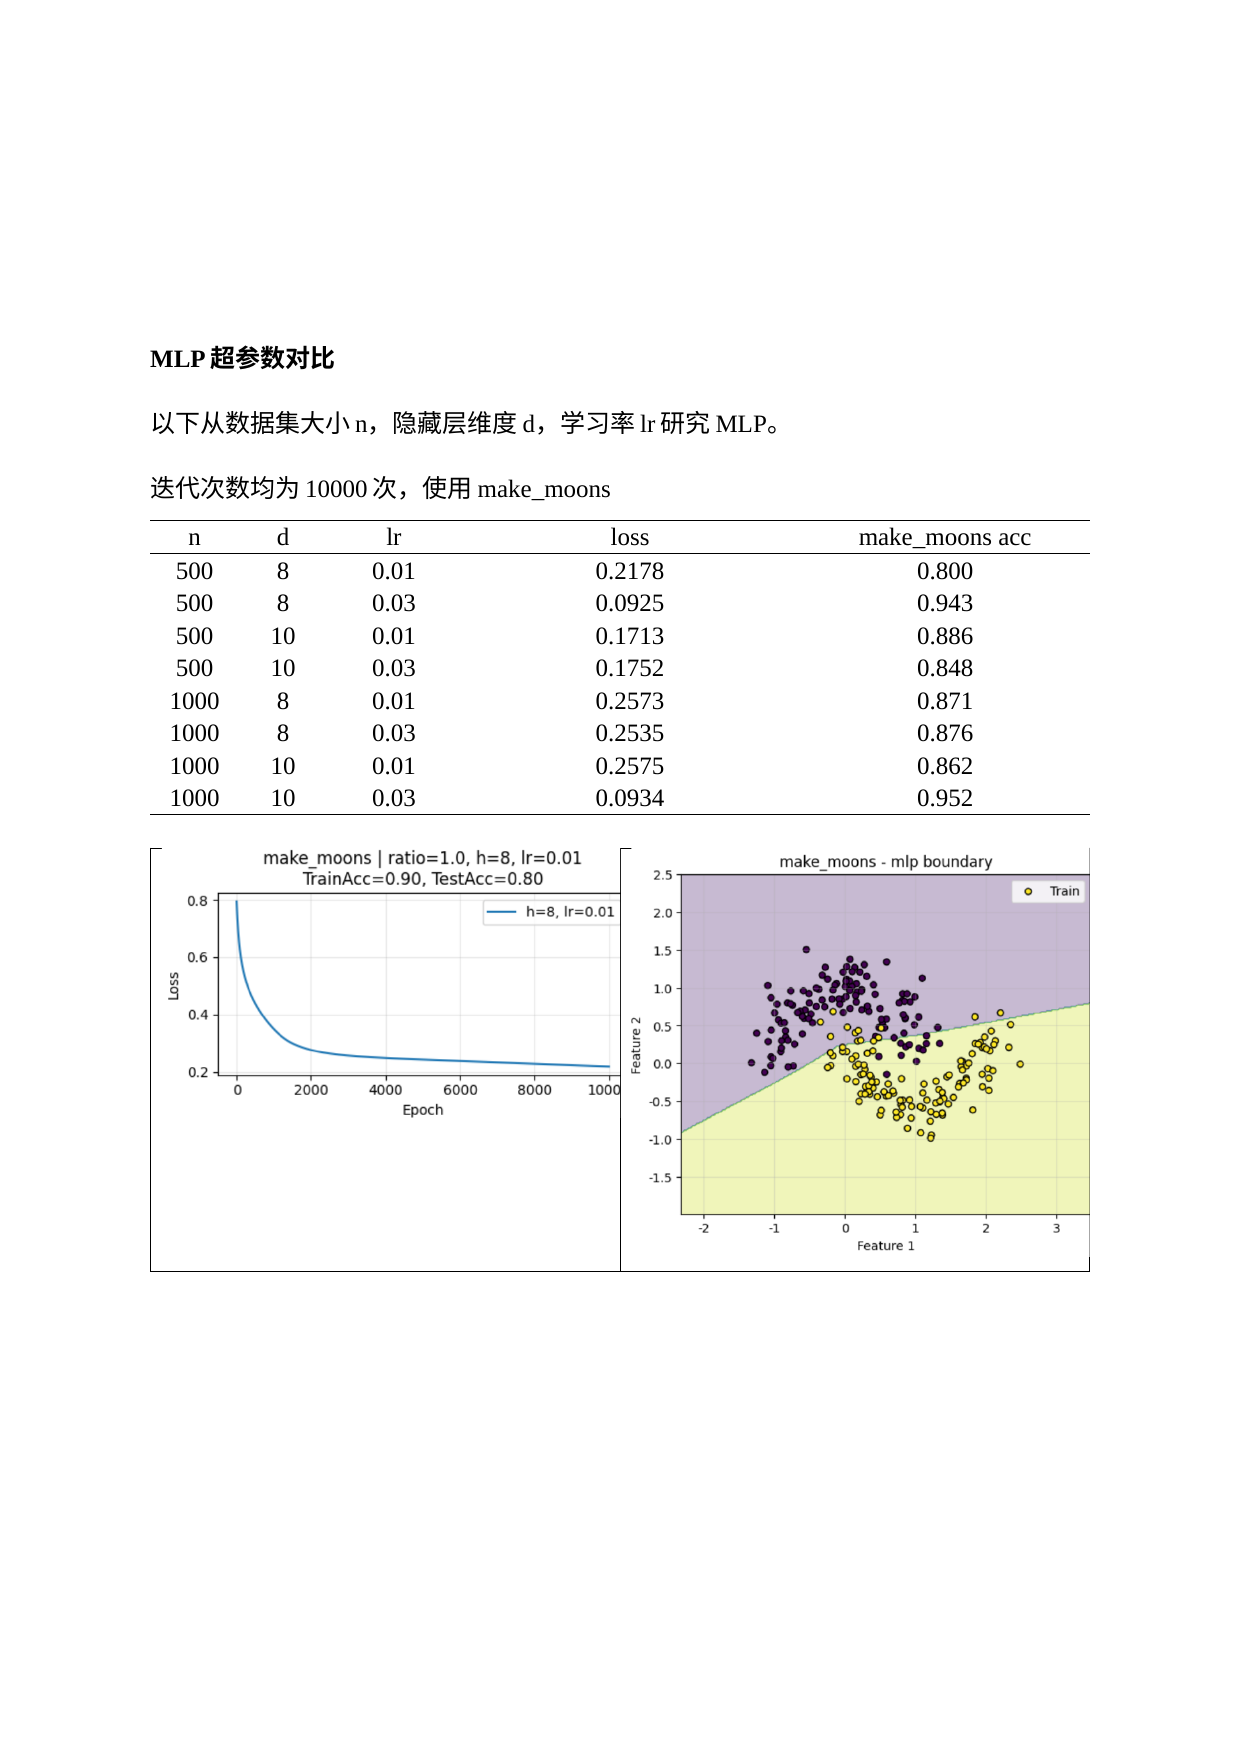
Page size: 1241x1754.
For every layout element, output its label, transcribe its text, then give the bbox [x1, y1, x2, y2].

table_cell 8 [239, 717, 327, 749]
table_cell 0.871 [800, 684, 1090, 717]
table_cell 0.943 [800, 587, 1090, 619]
table_cell 10 [239, 782, 327, 814]
table_cell 500 [150, 652, 239, 684]
table_cell 0.2178 [460, 554, 799, 587]
table_cell 1000 [150, 782, 239, 814]
table_cell 0.876 [800, 717, 1090, 749]
table_header n [150, 521, 239, 553]
table_cell 8 [239, 554, 327, 587]
table_cell 10 [239, 619, 327, 652]
text MLP超参数对比 [150, 324, 1090, 389]
table_header [621, 849, 1089, 1271]
table_cell 0.886 [800, 619, 1090, 652]
table_header [151, 849, 620, 1271]
table_cell 0.0934 [460, 782, 799, 814]
table_cell 0.2573 [460, 684, 799, 717]
table_cell 0.01 [327, 619, 460, 652]
table_cell 10 [239, 652, 327, 684]
table_cell 0.03 [327, 717, 460, 749]
table_cell 10 [239, 749, 327, 782]
table_cell 0.03 [327, 587, 460, 619]
table_cell 0.2575 [460, 749, 799, 782]
text 迭代次数均为10000次，使用make_moons [150, 454, 1090, 519]
table_cell 0.01 [327, 554, 460, 587]
table_header make_moons acc [800, 521, 1090, 553]
table_cell 500 [150, 554, 239, 587]
text 以下从数据集大小n，隐藏层维度d，学习率lr研究MLP。 [150, 389, 1090, 454]
table_cell 500 [150, 587, 239, 619]
picture [161, 848, 621, 1118]
table_cell 1000 [150, 684, 239, 717]
table_cell 0.03 [327, 782, 460, 814]
table_cell 0.800 [800, 554, 1090, 587]
table_cell 0.2535 [460, 717, 799, 749]
table_cell 1000 [150, 749, 239, 782]
picture [631, 848, 1090, 1257]
table_cell 8 [239, 587, 327, 619]
table_cell 0.01 [327, 749, 460, 782]
table_header lr [327, 521, 460, 553]
table_header d [239, 521, 327, 553]
table_cell 0.1752 [460, 652, 799, 684]
table_header loss [460, 521, 799, 553]
table_cell 500 [150, 619, 239, 652]
table_cell 0.848 [800, 652, 1090, 684]
table_cell 0.03 [327, 652, 460, 684]
table_cell 0.0925 [460, 587, 799, 619]
table_cell 8 [239, 684, 327, 717]
table_cell 0.862 [800, 749, 1090, 782]
table_cell 1000 [150, 717, 239, 749]
table_cell 0.952 [800, 782, 1090, 814]
table_cell 0.01 [327, 684, 460, 717]
table_cell 0.1713 [460, 619, 799, 652]
